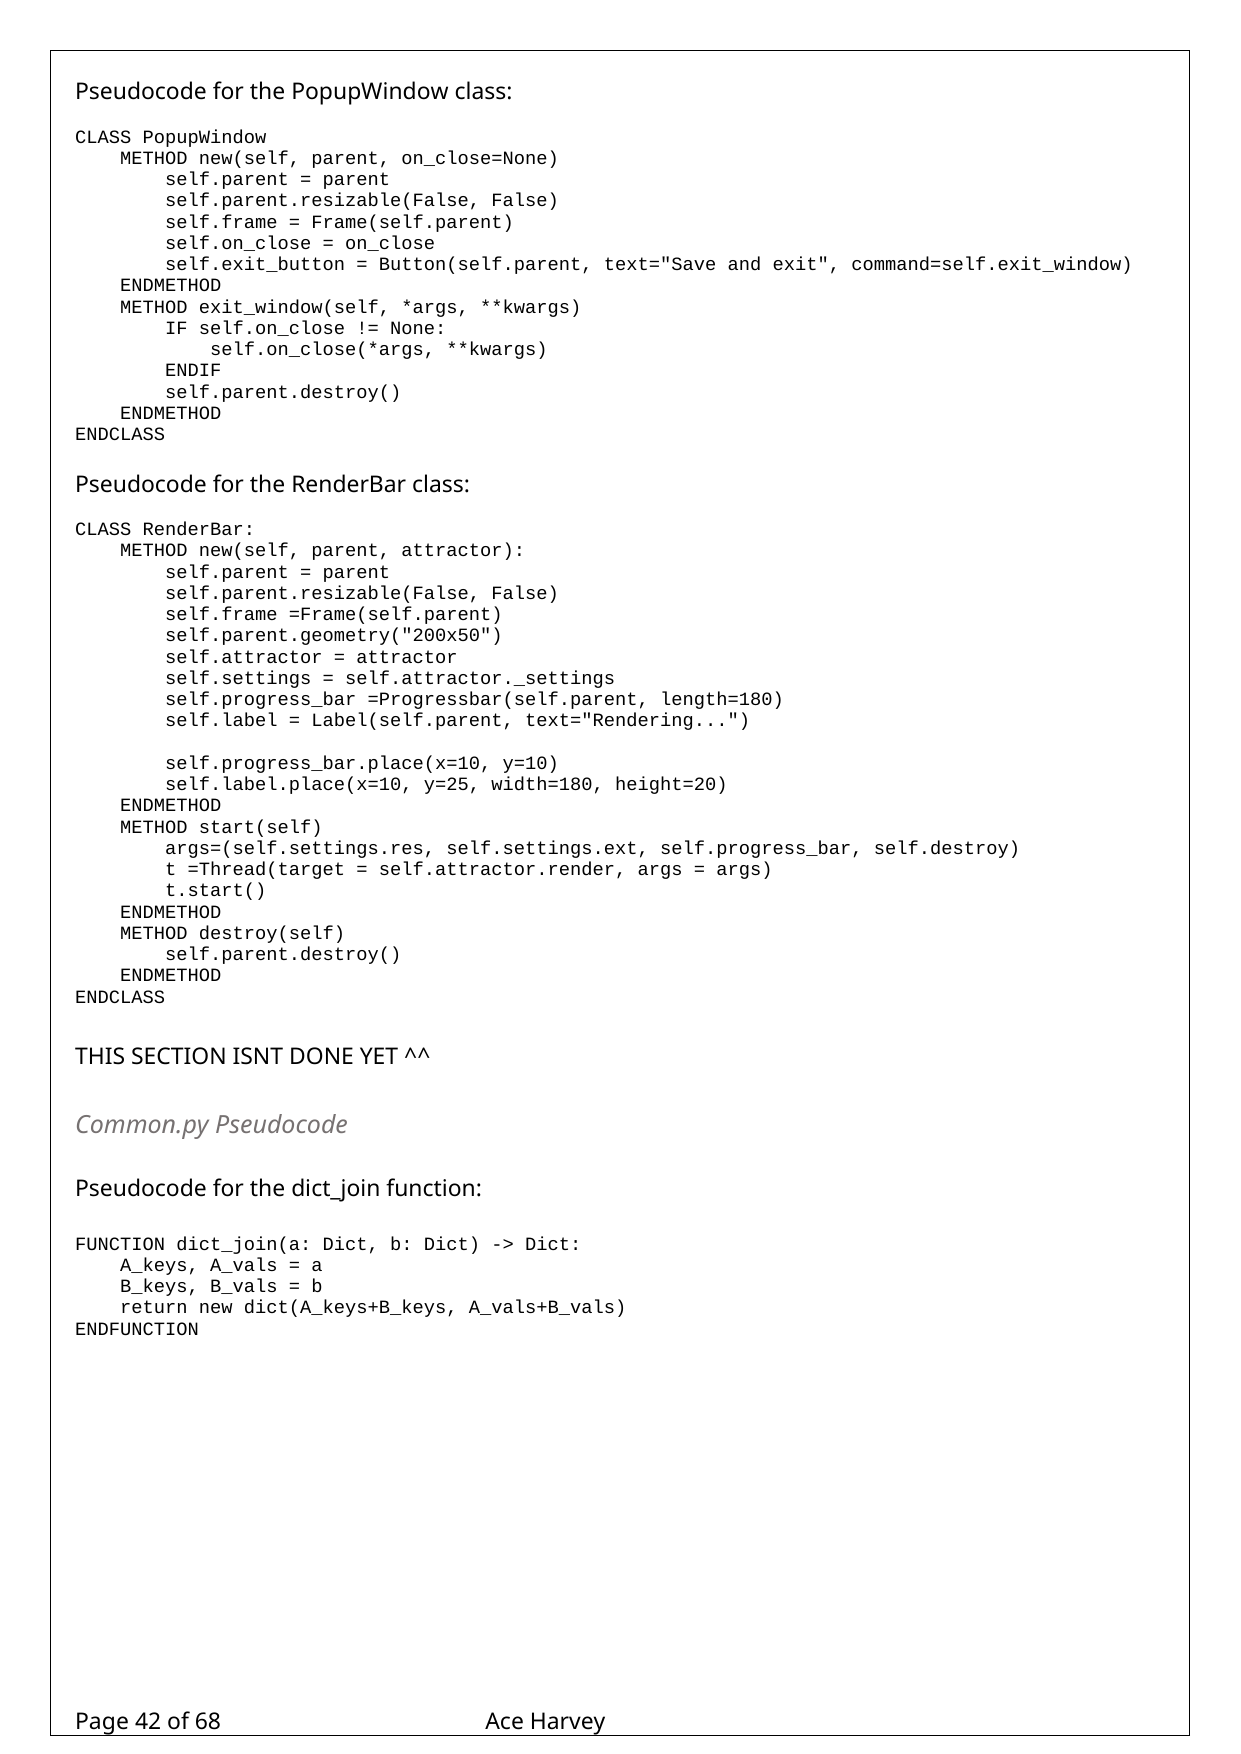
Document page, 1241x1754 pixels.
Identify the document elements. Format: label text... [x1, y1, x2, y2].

text METHOD start(self) [75, 817, 1165, 839]
text CLASS PopupWindow [75, 127, 1165, 149]
text ENDMETHOD [75, 966, 1165, 987]
text self.parent.geometry("200x50") [75, 626, 1165, 647]
text t =Thread(target = self.attractor.render, args = args) [75, 860, 1165, 881]
text self.on_close = on_close [75, 234, 1165, 255]
text Pseudocode for the RenderBar class: [75, 467, 1165, 499]
text Pseudocode for the PopupWindow class: [75, 75, 1165, 106]
text METHOD destroy(self) [75, 924, 1165, 945]
text A_keys, A_vals = a [75, 1256, 1165, 1277]
text self.label = Label(self.parent, text="Rendering...") [75, 711, 1165, 732]
text self.progress_bar.place(x=10, y=10) [75, 754, 1165, 775]
text ENDCLASS [75, 425, 1165, 446]
text Pseudocode for the dict_join function: [75, 1172, 1165, 1203]
text args=(self.settings.res, self.settings.ext, self.progress_bar, self.destroy) [75, 839, 1165, 860]
text THIS SECTION ISNT DONE YET ^^ [75, 1009, 1165, 1071]
text self.parent = parent [75, 562, 1165, 584]
text self.parent.resizable(False, False) [75, 584, 1165, 605]
subtitle Common.py Pseudocode [75, 1107, 1165, 1141]
text ENDIF [75, 361, 1165, 382]
text IF self.on_close != None: [75, 319, 1165, 340]
text METHOD exit_window(self, *args, **kwargs) [75, 297, 1165, 319]
text self.attractor = attractor [75, 647, 1165, 669]
text self.frame = Frame(self.parent) [75, 212, 1165, 234]
text self.parent.resizable(False, False) [75, 191, 1165, 212]
text METHOD new(self, parent, attractor): [75, 541, 1165, 562]
text self.exit_button = Button(self.parent, text="Save and exit", command=self.exit_window) [75, 255, 1165, 276]
text self.settings = self.attractor._settings [75, 669, 1165, 690]
text ENDMETHOD [75, 796, 1165, 817]
text FUNCTION dict_join(a: Dict, b: Dict) -> Dict: [75, 1234, 1165, 1256]
text return new dict(A_keys+B_keys, A_vals+B_vals) [75, 1298, 1165, 1319]
text ENDMETHOD [75, 276, 1165, 297]
text CLASS RenderBar: [75, 520, 1165, 541]
text self.parent.destroy() [75, 382, 1165, 404]
text t.start() [75, 881, 1165, 902]
text ENDMETHOD [75, 902, 1165, 924]
text self.progress_bar =Progressbar(self.parent, length=180) [75, 690, 1165, 711]
text ENDCLASS [75, 987, 1165, 1009]
text B_keys, B_vals = b [75, 1277, 1165, 1298]
text ENDMETHOD [75, 404, 1165, 425]
text ENDFUNCTION [75, 1319, 1165, 1341]
text METHOD new(self, parent, on_close=None) [75, 149, 1165, 170]
text self.on_close(*args, **kwargs) [75, 340, 1165, 361]
text self.frame =Frame(self.parent) [75, 605, 1165, 626]
text self.parent.destroy() [75, 945, 1165, 966]
text self.label.place(x=10, y=25, width=180, height=20) [75, 775, 1165, 796]
text self.parent = parent [75, 170, 1165, 191]
